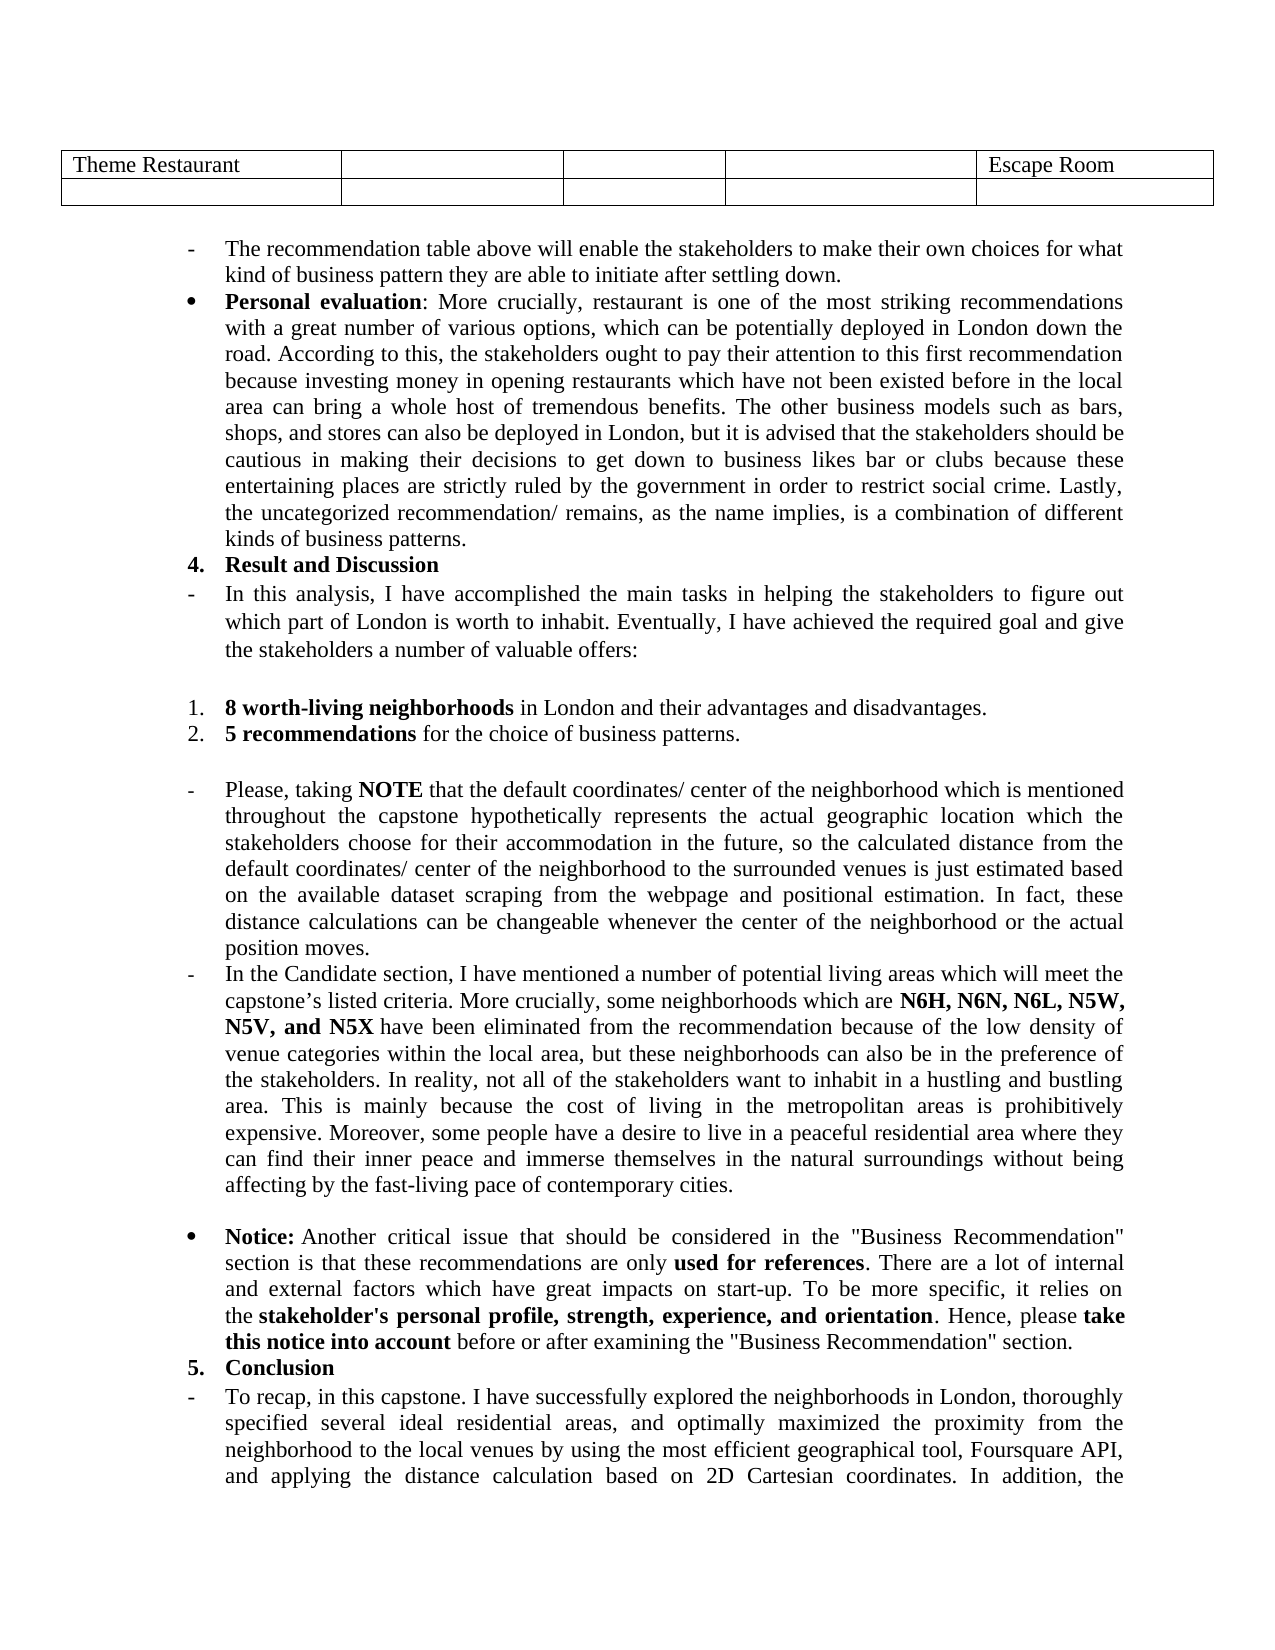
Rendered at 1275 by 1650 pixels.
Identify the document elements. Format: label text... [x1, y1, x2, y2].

table_cell [62, 179, 341, 205]
table_cell [726, 179, 976, 205]
table_cell Escape Room [977, 151, 1213, 177]
list In this analysis, I have accomplished the main tasks in helping the stakeholders to figure out which part of London is worth to inhabit. Eventually, I have achieved the required goal and give the stakeholders a number of valuable offers: [187, 580, 1125, 663]
list 5 recommendations for the choice of business patterns. [187, 721, 1125, 747]
table_cell [726, 151, 976, 177]
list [187, 1383, 1125, 1488]
list Conclusion [187, 1354, 1125, 1381]
list 8 worth-living neighborhoods in London and their advantages and disadvantages. [187, 694, 1125, 721]
list The recommendation table above will enable the stakeholders to make their own choices for what kind of business pattern they are able to initiate after settling down. [187, 235, 1125, 288]
list Personal evaluation: More crucially, restaurant is one of the most striking recommendations with a great number of various options, which can be potentially deployed in London down the road. According to this, the stakeholders ought to pay their attention to this first recommendation because investing money in opening restaurants which have not been existed before in the local area can bring a whole host of tremendous benefits. The other business models such as bars, shops, and stores can also be deployed in London, but it is advised that the stakeholders should be cautious in making their decisions to get down to business likes bar or clubs because these entertaining places are strictly ruled by the government in order to restrict social crime. Lastly, the uncategorized recommendation/ remains, as the name implies, is a combination of different kinds of business patterns. [187, 288, 1125, 551]
table_cell [342, 151, 563, 177]
table_cell [564, 179, 725, 205]
table_cell [342, 179, 563, 205]
list Notice: Another critical issue that should be considered in the "Business Recommendation" section is that these recommendations are only used for references. There are a lot of internal and external factors which have great impacts on start-up. To be more specific, it relies on the stakeholder's personal profile, strength, experience, and orientation. Hence, please take this notice into account before or after examining the "Business Recommendation" section. [187, 1223, 1125, 1354]
table_cell [977, 179, 1213, 205]
list Result and Discussion [187, 551, 1125, 578]
table_cell Theme Restaurant [62, 151, 341, 177]
list Please, taking NOTE that the default coordinates/ center of the neighborhood which is mentioned throughout the capstone hypothetically represents the actual geographic location which the stakeholders choose for their accommodation in the future, so the calculated distance from the default coordinates/ center of the neighborhood to the surrounded venues is just estimated based on the available dataset scraping from the webpage and positional estimation. In fact, these distance calculations can be changeable whenever the center of the neighborhood or the actual position moves. [187, 776, 1125, 961]
table_cell [564, 151, 725, 177]
list In the Candidate section, I have mentioned a number of potential living areas which will meet the capstone’s listed criteria. More crucially, some neighborhoods which are N6H, N6N, N6L, N5W, N5V, and N5X have been eliminated from the recommendation because of the low density of venue categories within the local area, but these neighborhoods can also be in the preference of the stakeholders. In reality, not all of the stakeholders want to inhabit in a hustling and bustling area. This is mainly because the cost of living in the metropolitan areas is prohibitively expensive. Moreover, some people have a desire to live in a peaceful residential area where they can find their inner peace and immerse themselves in the natural surroundings without being affecting by the fast-living pace of contemporary cities. [187, 961, 1125, 1198]
